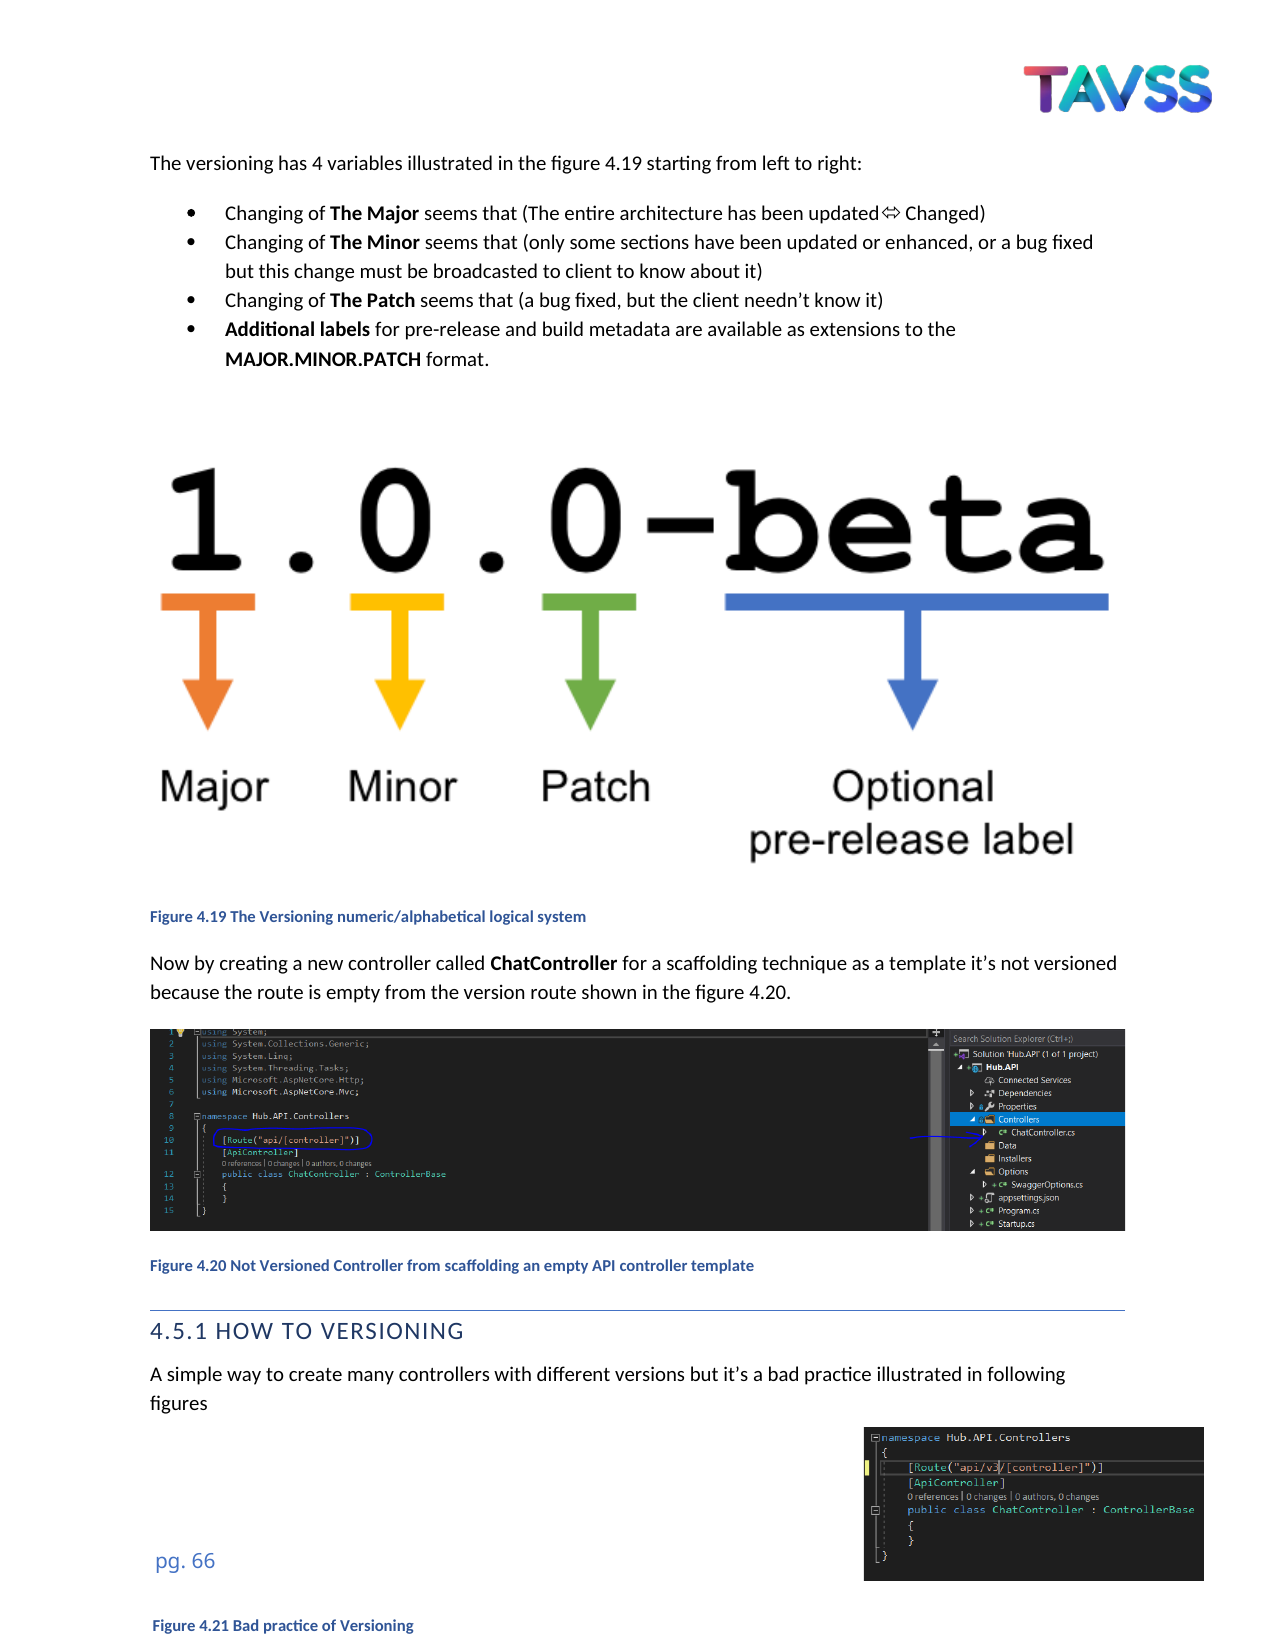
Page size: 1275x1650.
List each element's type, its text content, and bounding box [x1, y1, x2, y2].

picture [150, 1029, 1125, 1231]
list Additional labels for pre-release and build metadata are available as extensions to the MAJOR.MINOR.PATCH format. [187, 317, 1125, 371]
text Figure 4.19 The Versioning numeric/alphabetical logical system [150, 906, 1125, 926]
text Figure 4.20 Not Versioned Controller from scaffolding an empty API controller template [150, 1255, 1125, 1275]
picture [863, 1427, 1204, 1581]
text The versioning has 4 variables illustrated in the figure 4.19 starting from left to right: [150, 150, 1125, 175]
subtitle 4.5.1 How To Versioning [150, 1311, 1125, 1346]
text A simple way to create many controllers with different versions but it’s a bad practice illustrated in following figures [150, 1361, 1125, 1415]
picture [150, 445, 1125, 882]
picture [1002, 41, 1236, 135]
text Now by creating a new controller called ChatController for a scaffolding technique as a template it’s not versioned because the route is empty from the version route shown in the figure 4.20. [150, 950, 1125, 1005]
list Changing of The Major seems that (The entire architecture has been updated Changed) [187, 200, 1125, 225]
list Changing of The Patch seems that (a bug fixed, but the client needn’t know it) [187, 287, 1125, 313]
list Changing of The Minor seems that (only some sections have been updated or enhanced, or a bug fixed but this change must be broadcasted to client to know about it) [187, 229, 1125, 284]
